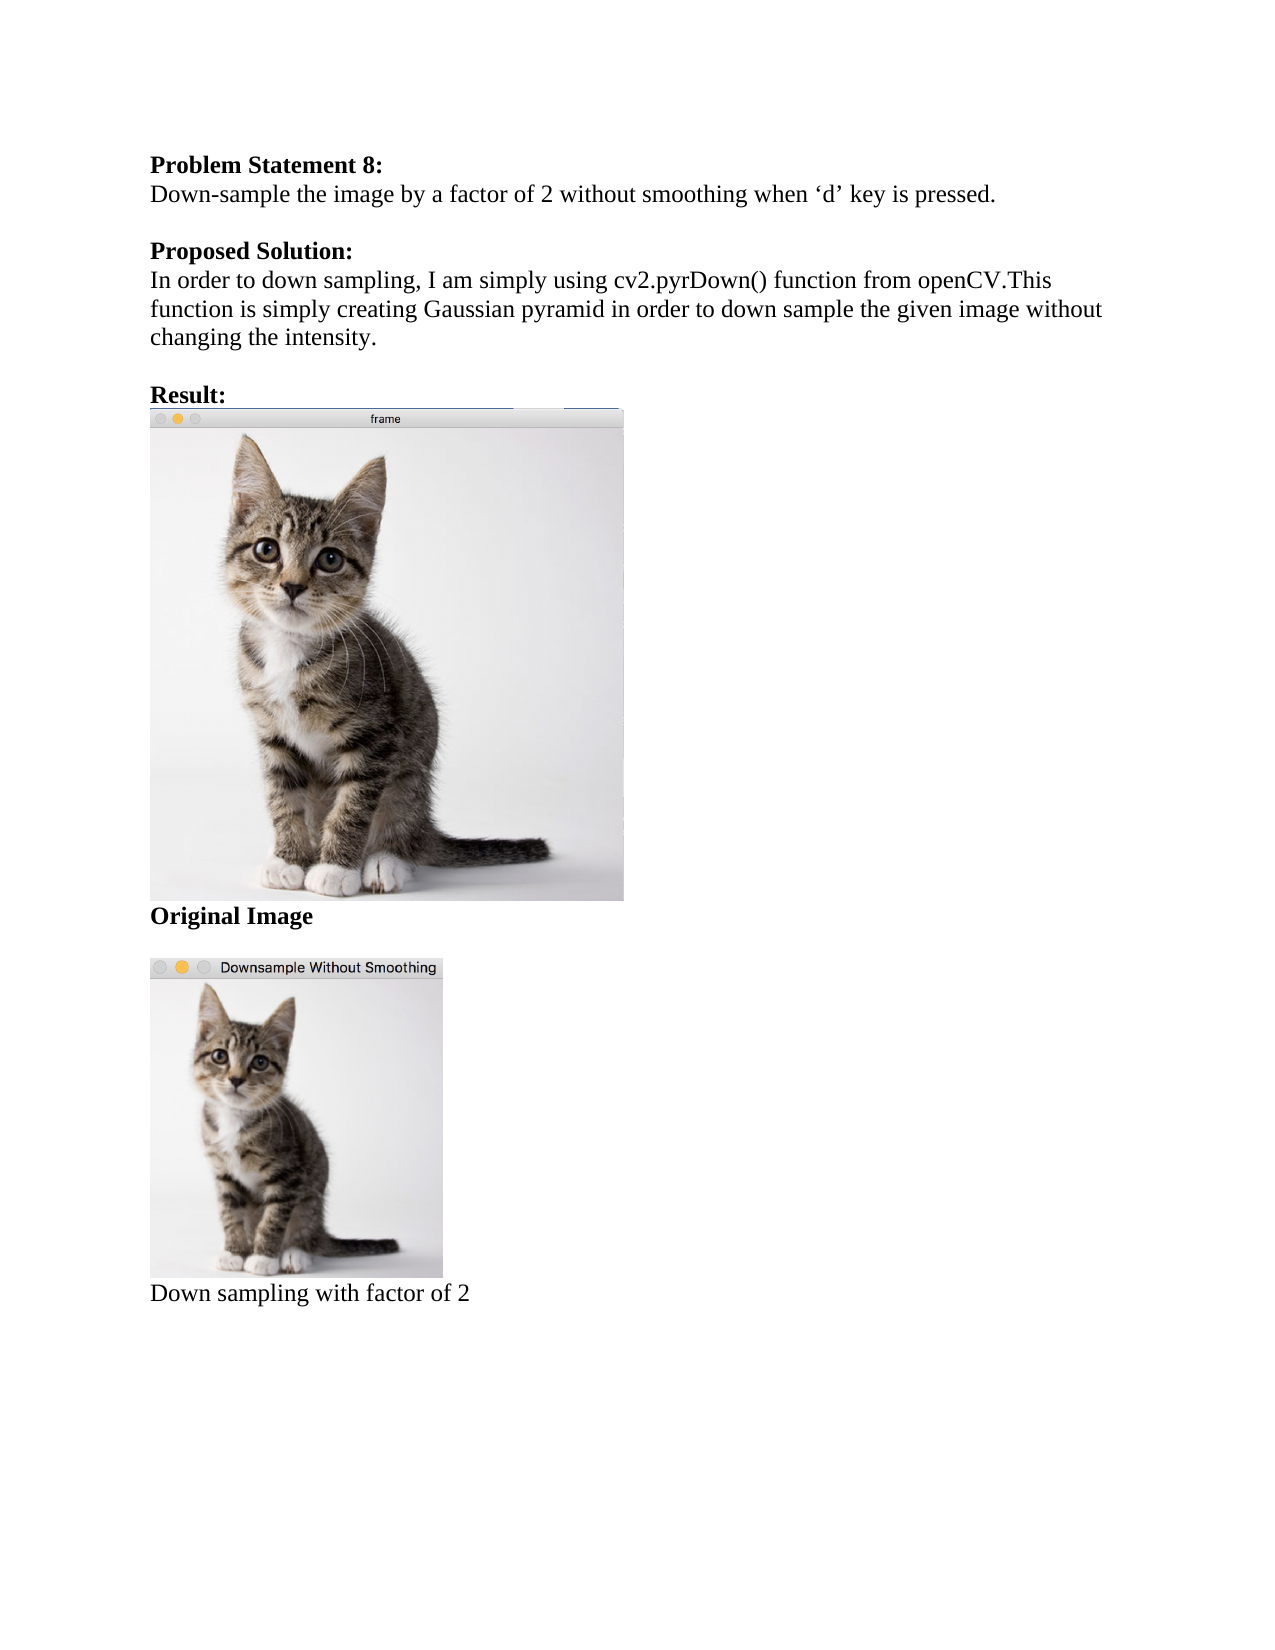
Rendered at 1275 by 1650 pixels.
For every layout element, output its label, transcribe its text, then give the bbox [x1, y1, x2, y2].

picture [150, 958, 443, 1278]
text In order to down sampling, I am simply using cv2.pyrDown() function from openCV.This function is simply creating Gaussian pyramid in order to down sample the given image without changing the intensity. [150, 265, 1125, 351]
text Result: [150, 380, 1125, 409]
picture [150, 408, 624, 901]
text Original Image [150, 901, 1125, 930]
text Down-sample the image by a factor of 2 without smoothing when ‘d’ key is pressed. [150, 179, 1125, 207]
text Down sampling with factor of 2 [150, 1278, 1125, 1306]
text Problem Statement 8: [150, 150, 1125, 179]
text Proposed Solution: [150, 236, 1125, 265]
